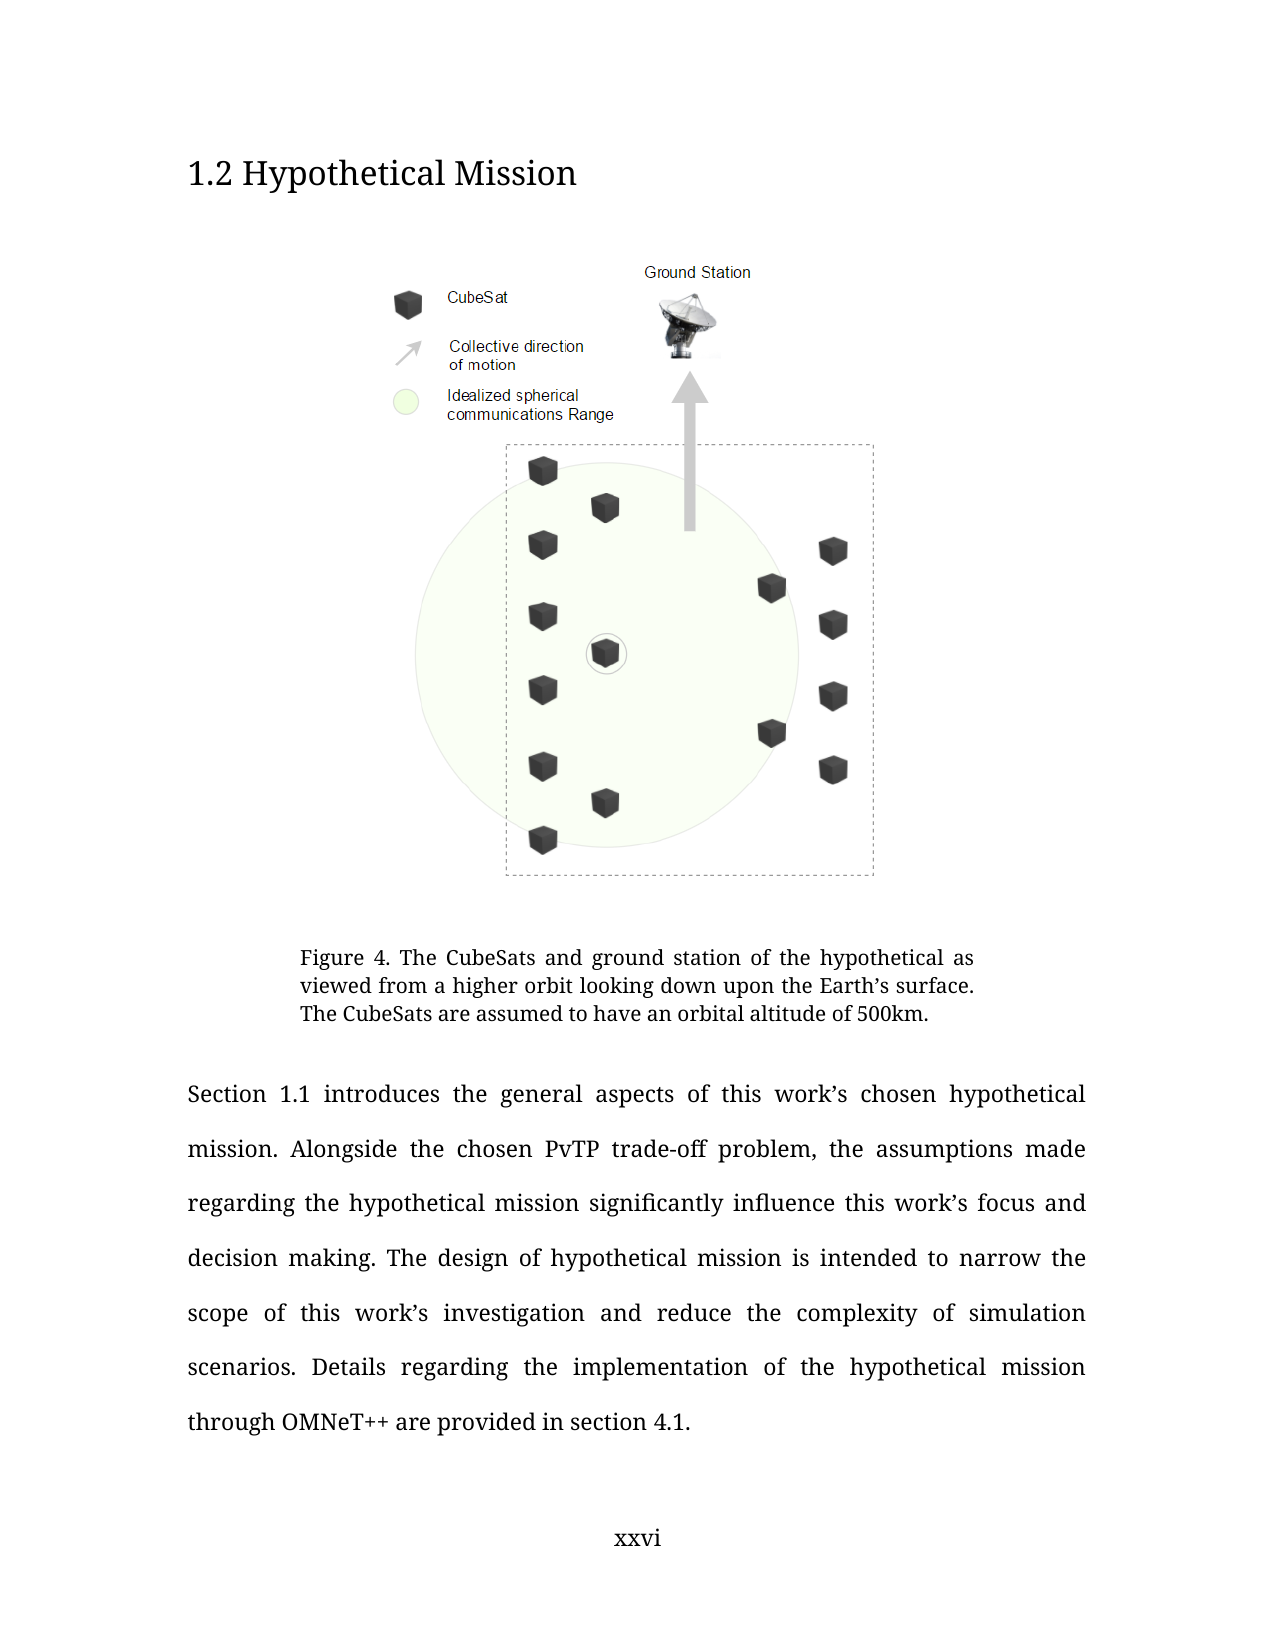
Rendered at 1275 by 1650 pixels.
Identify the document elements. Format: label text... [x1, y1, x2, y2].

picture [374, 246, 901, 903]
text Figure 4. The CubeSats and ground station of the hypothetical as viewed from a higher orbit looking down upon the Earth’s surface. The CubeSats are assumed to have an orbital altitude of 500km. [300, 943, 975, 1028]
text Section 1.1 introduces the general aspects of this work’s chosen hypothetical mission. Alongside the chosen PvTP trade-off problem, the assumptions made regarding the hypothetical mission significantly influence this work’s focus and decision making. The design of hypothetical mission is intended to narrow the scope of this work’s investigation and reduce the complexity of simulation scenarios. Details regarding the implementation of the hypothetical mission through OMNeT++ are provided in section 4.1. [187, 1078, 1087, 1437]
subtitle Hypothetical Mission [187, 150, 1087, 195]
